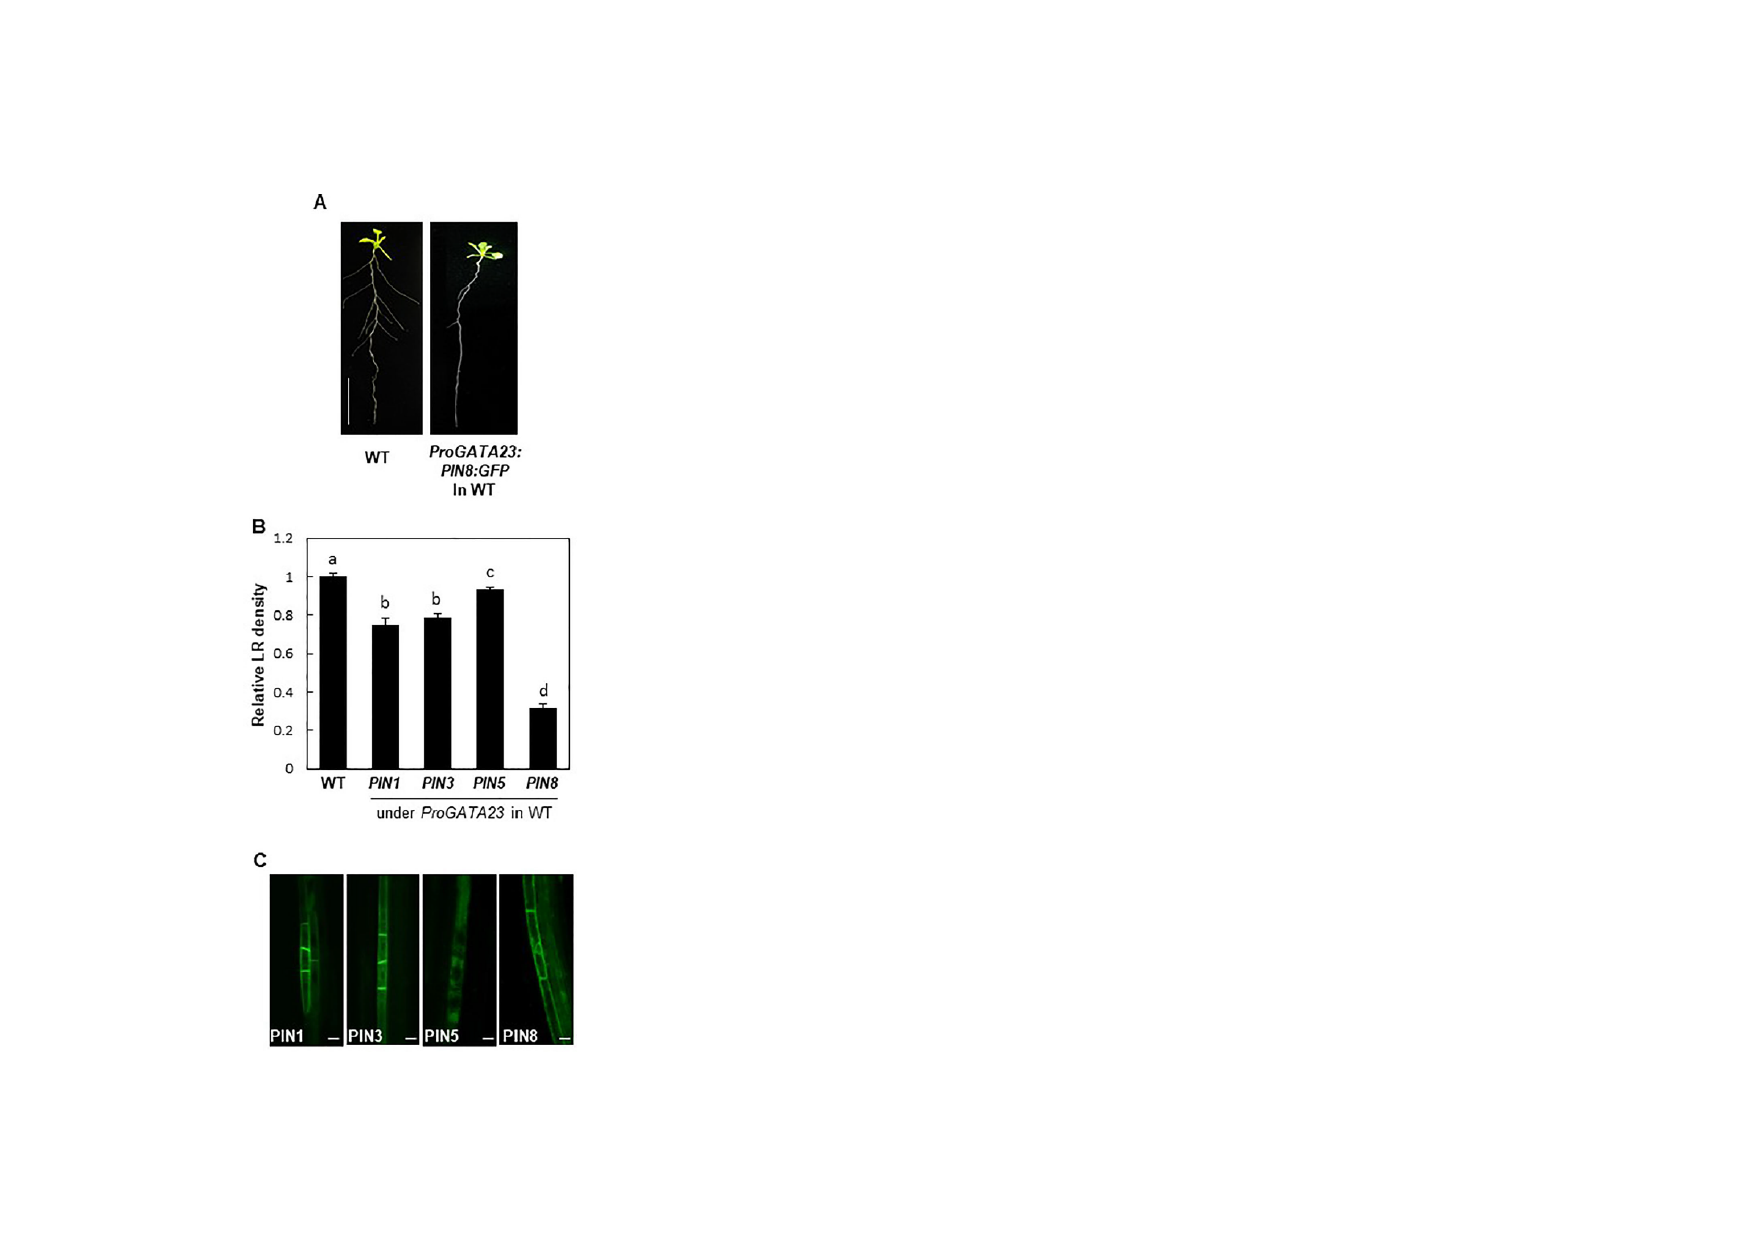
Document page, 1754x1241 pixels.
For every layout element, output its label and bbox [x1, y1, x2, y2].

picture [206, 188, 612, 1052]
